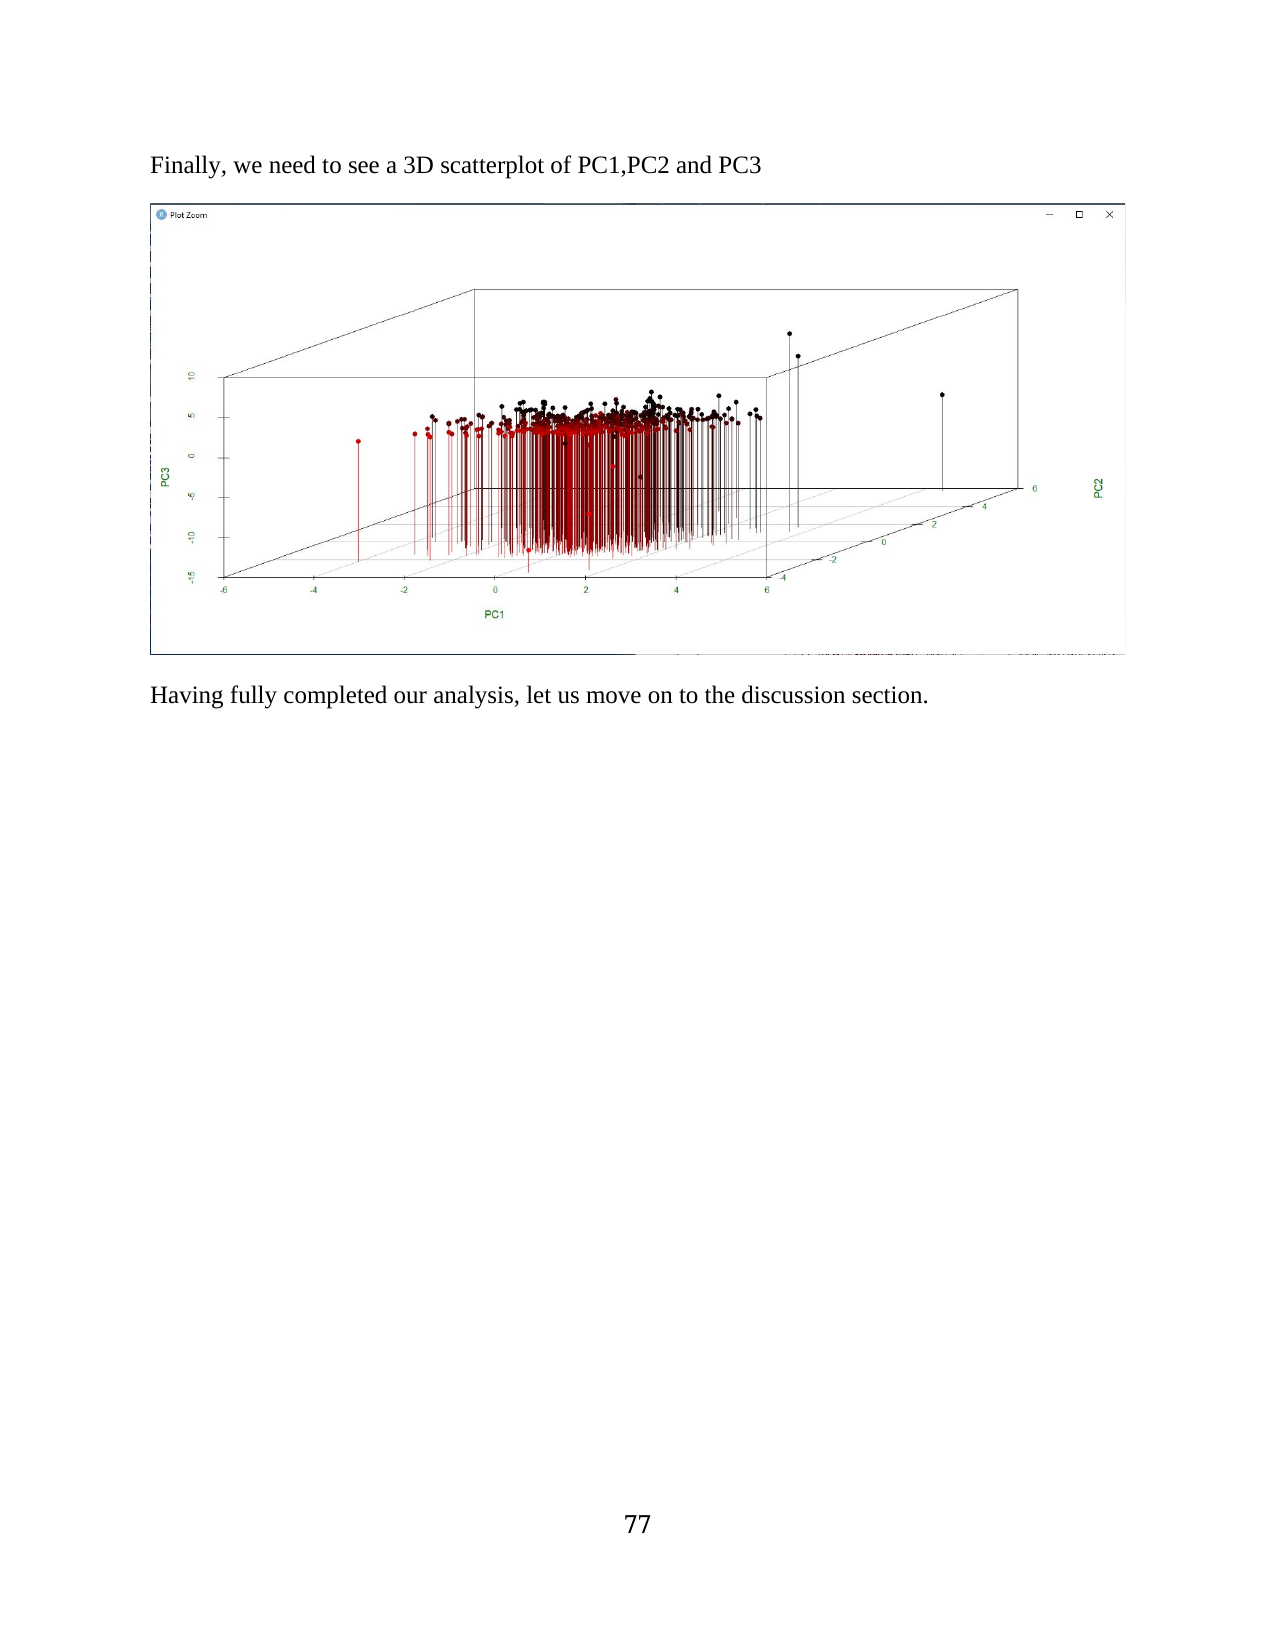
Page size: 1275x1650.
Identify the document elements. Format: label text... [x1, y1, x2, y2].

text Having fully completed our analysis, let us move on to the discussion section. [150, 681, 1125, 709]
text Finally, we need to see a 3D scatterplot of PC1,PC2 and PC3 [150, 150, 1125, 179]
picture [150, 203, 1125, 655]
